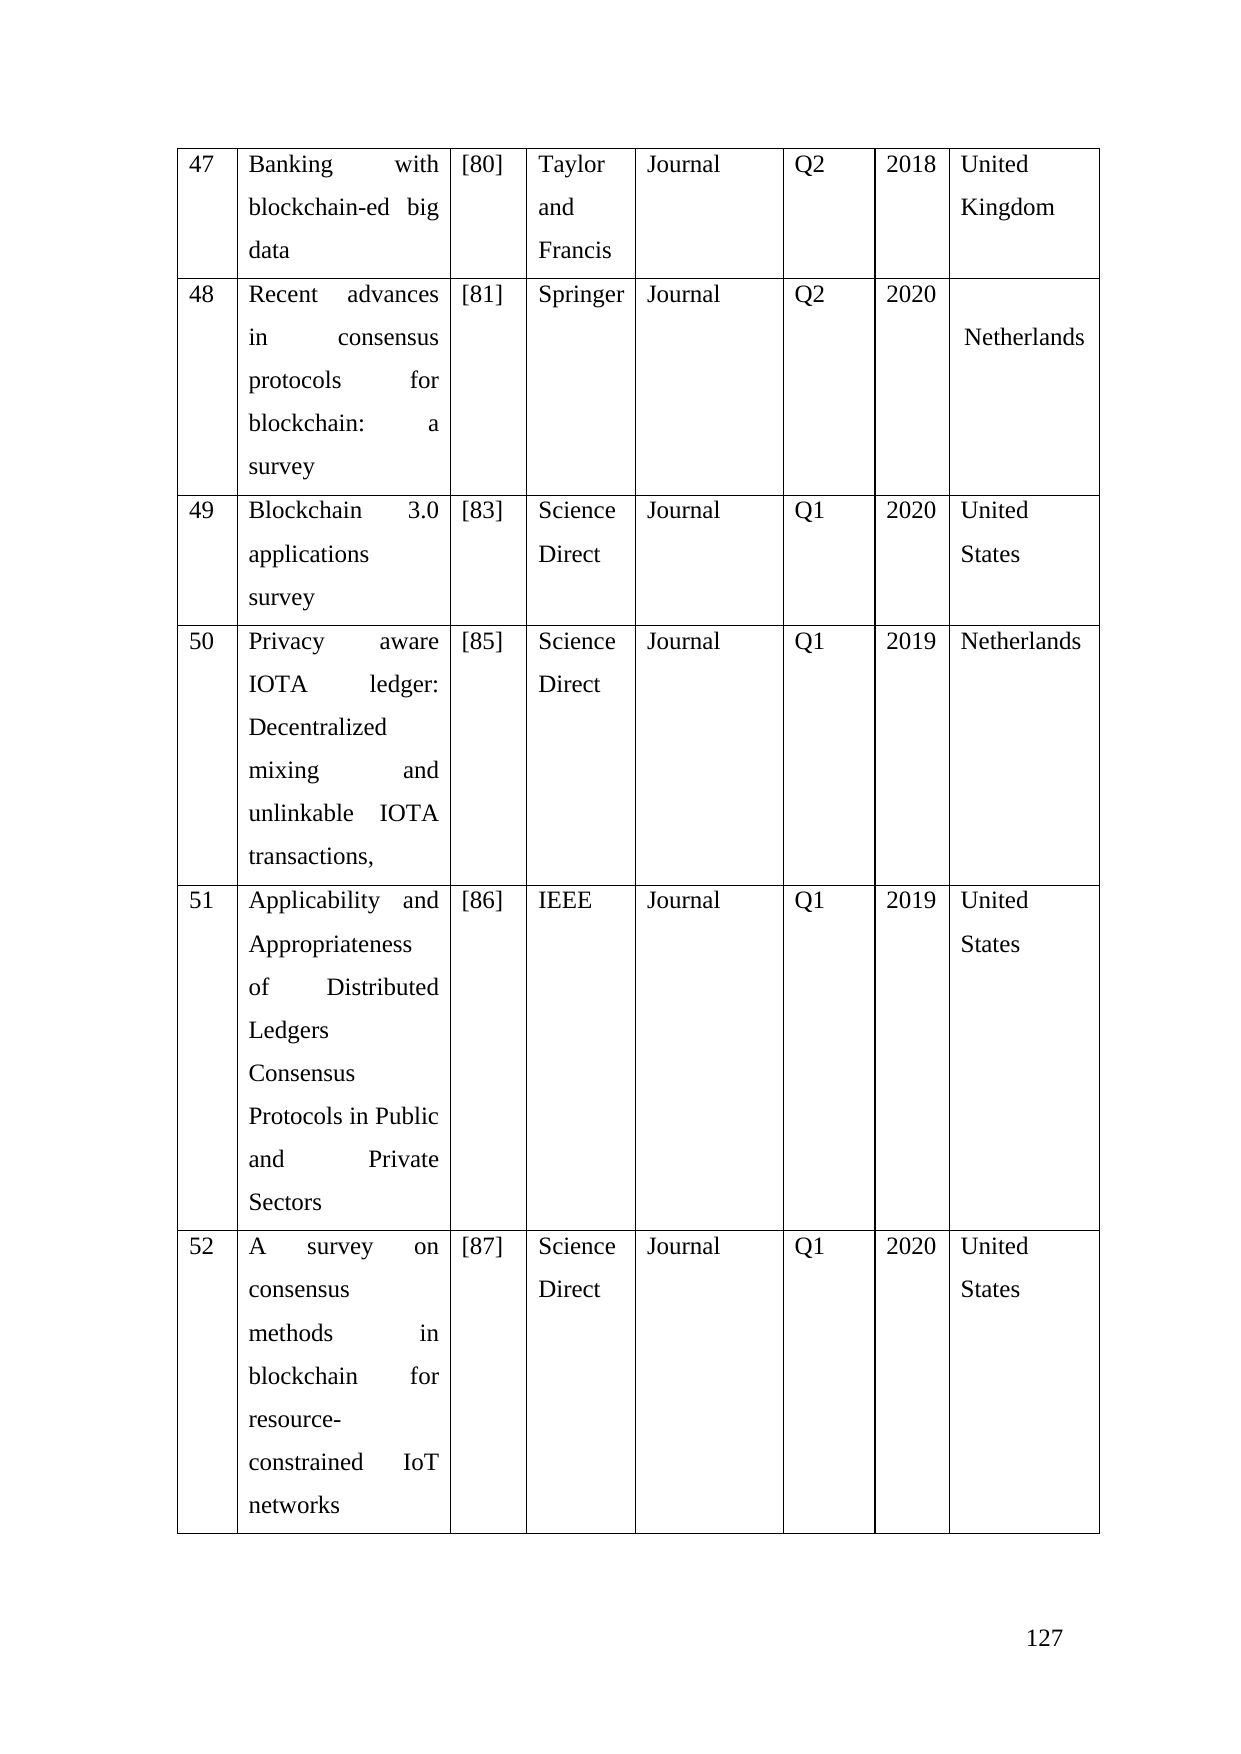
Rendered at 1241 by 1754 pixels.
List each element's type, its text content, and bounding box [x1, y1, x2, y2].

table_cell Q1 [784, 496, 874, 625]
table_cell 51 [178, 886, 237, 1230]
table_cell Recent advances in consensus protocols for blockchain: a survey [238, 279, 450, 494]
table_cell Q1 [784, 886, 874, 1230]
table_cell United States [950, 496, 1099, 625]
table_cell 2020 [876, 279, 949, 494]
table_cell [451, 149, 526, 278]
table_cell Privacy aware IOTA ledger: Decentralized mixing and unlinkable IOTA transactions, [238, 626, 450, 884]
table_cell United States [950, 1231, 1099, 1533]
table_cell Netherlands [950, 279, 1099, 494]
table_cell Science Direct [527, 496, 635, 625]
table_cell Science Direct [527, 626, 635, 884]
table_cell Q2 [784, 149, 874, 278]
table_cell 2020 [876, 496, 949, 625]
table_cell A survey on consensus methods in blockchain for resource-constrained IoT networks [238, 1231, 450, 1533]
table_cell Journal [636, 1231, 783, 1533]
table_cell 47 [178, 149, 237, 278]
table_cell 49 [178, 496, 237, 625]
table_cell Taylor and Francis [527, 149, 635, 278]
table_cell Science Direct [527, 1231, 635, 1533]
table_cell 2019 [876, 626, 949, 884]
table_cell United Kingdom [950, 149, 1099, 278]
table_cell 52 [178, 1231, 237, 1533]
table_cell Blockchain 3.0 applications survey [238, 496, 450, 625]
table_cell Journal [636, 149, 783, 278]
table_cell Springer [527, 279, 635, 494]
table_cell [451, 886, 526, 1230]
table_cell 2020 [876, 1231, 949, 1533]
table_cell United States [950, 886, 1099, 1230]
table_cell Netherlands [950, 626, 1099, 884]
table_cell [451, 496, 526, 625]
table_cell [451, 626, 526, 884]
table_cell 2018 [876, 149, 949, 278]
table_cell Banking with blockchain-ed big data [238, 149, 450, 278]
table_cell Applicability and Appropriateness of Distributed Ledgers Consensus Protocols in Public and Private Sectors [238, 886, 450, 1230]
table_cell Q1 [784, 626, 874, 884]
table_cell Journal [636, 626, 783, 884]
table_cell [451, 1231, 526, 1533]
table_cell Journal [636, 279, 783, 494]
table_cell IEEE [527, 886, 635, 1230]
table_cell [451, 279, 526, 494]
table_cell 2019 [876, 886, 949, 1230]
table_cell 48 [178, 279, 237, 494]
table_cell Journal [636, 496, 783, 625]
table_cell Q1 [784, 1231, 874, 1533]
table_cell Journal [636, 886, 783, 1230]
table_cell 50 [178, 626, 237, 884]
table_cell Q2 [784, 279, 874, 494]
